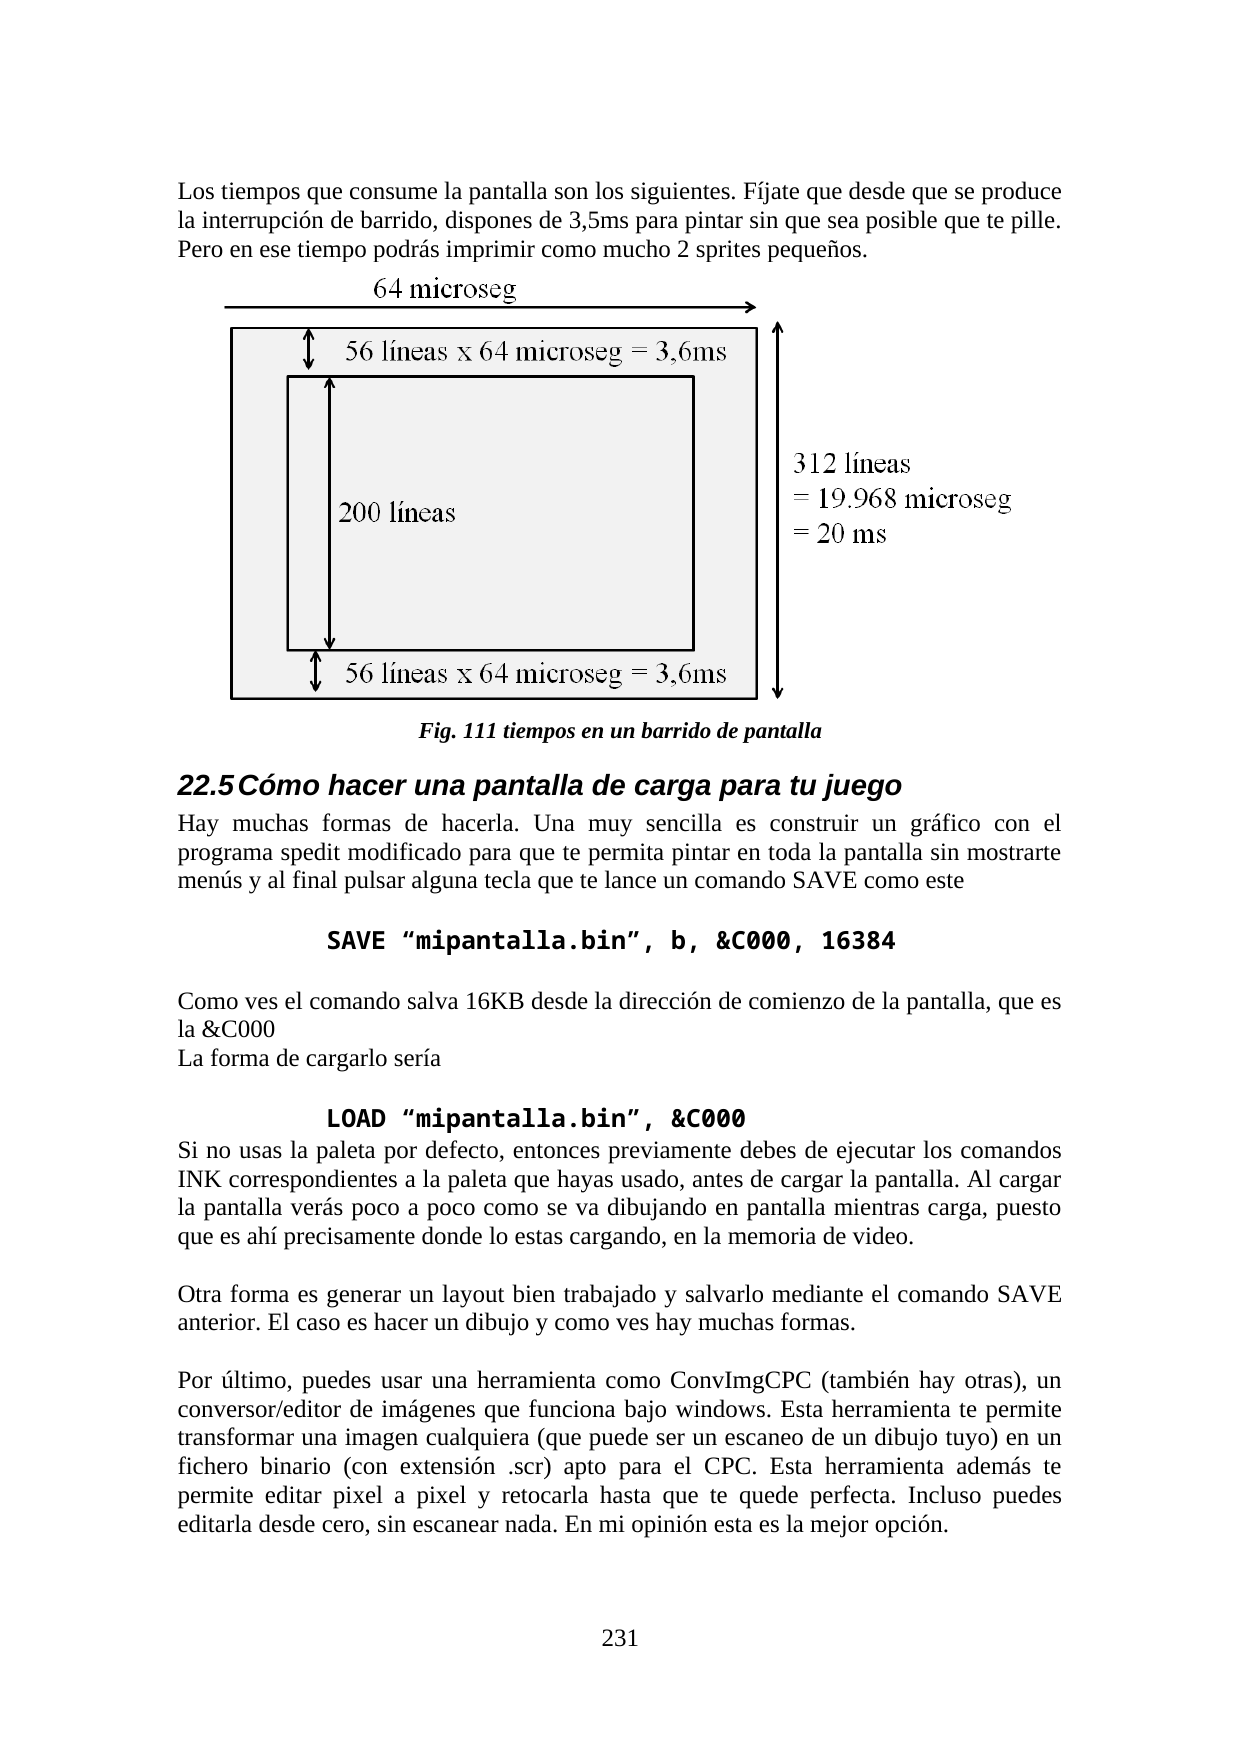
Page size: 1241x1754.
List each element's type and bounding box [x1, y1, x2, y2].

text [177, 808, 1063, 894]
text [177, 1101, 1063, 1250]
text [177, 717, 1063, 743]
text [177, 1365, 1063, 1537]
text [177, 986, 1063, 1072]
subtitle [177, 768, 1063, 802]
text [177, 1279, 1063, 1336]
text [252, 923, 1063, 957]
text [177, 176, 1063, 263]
picture [221, 262, 1020, 717]
